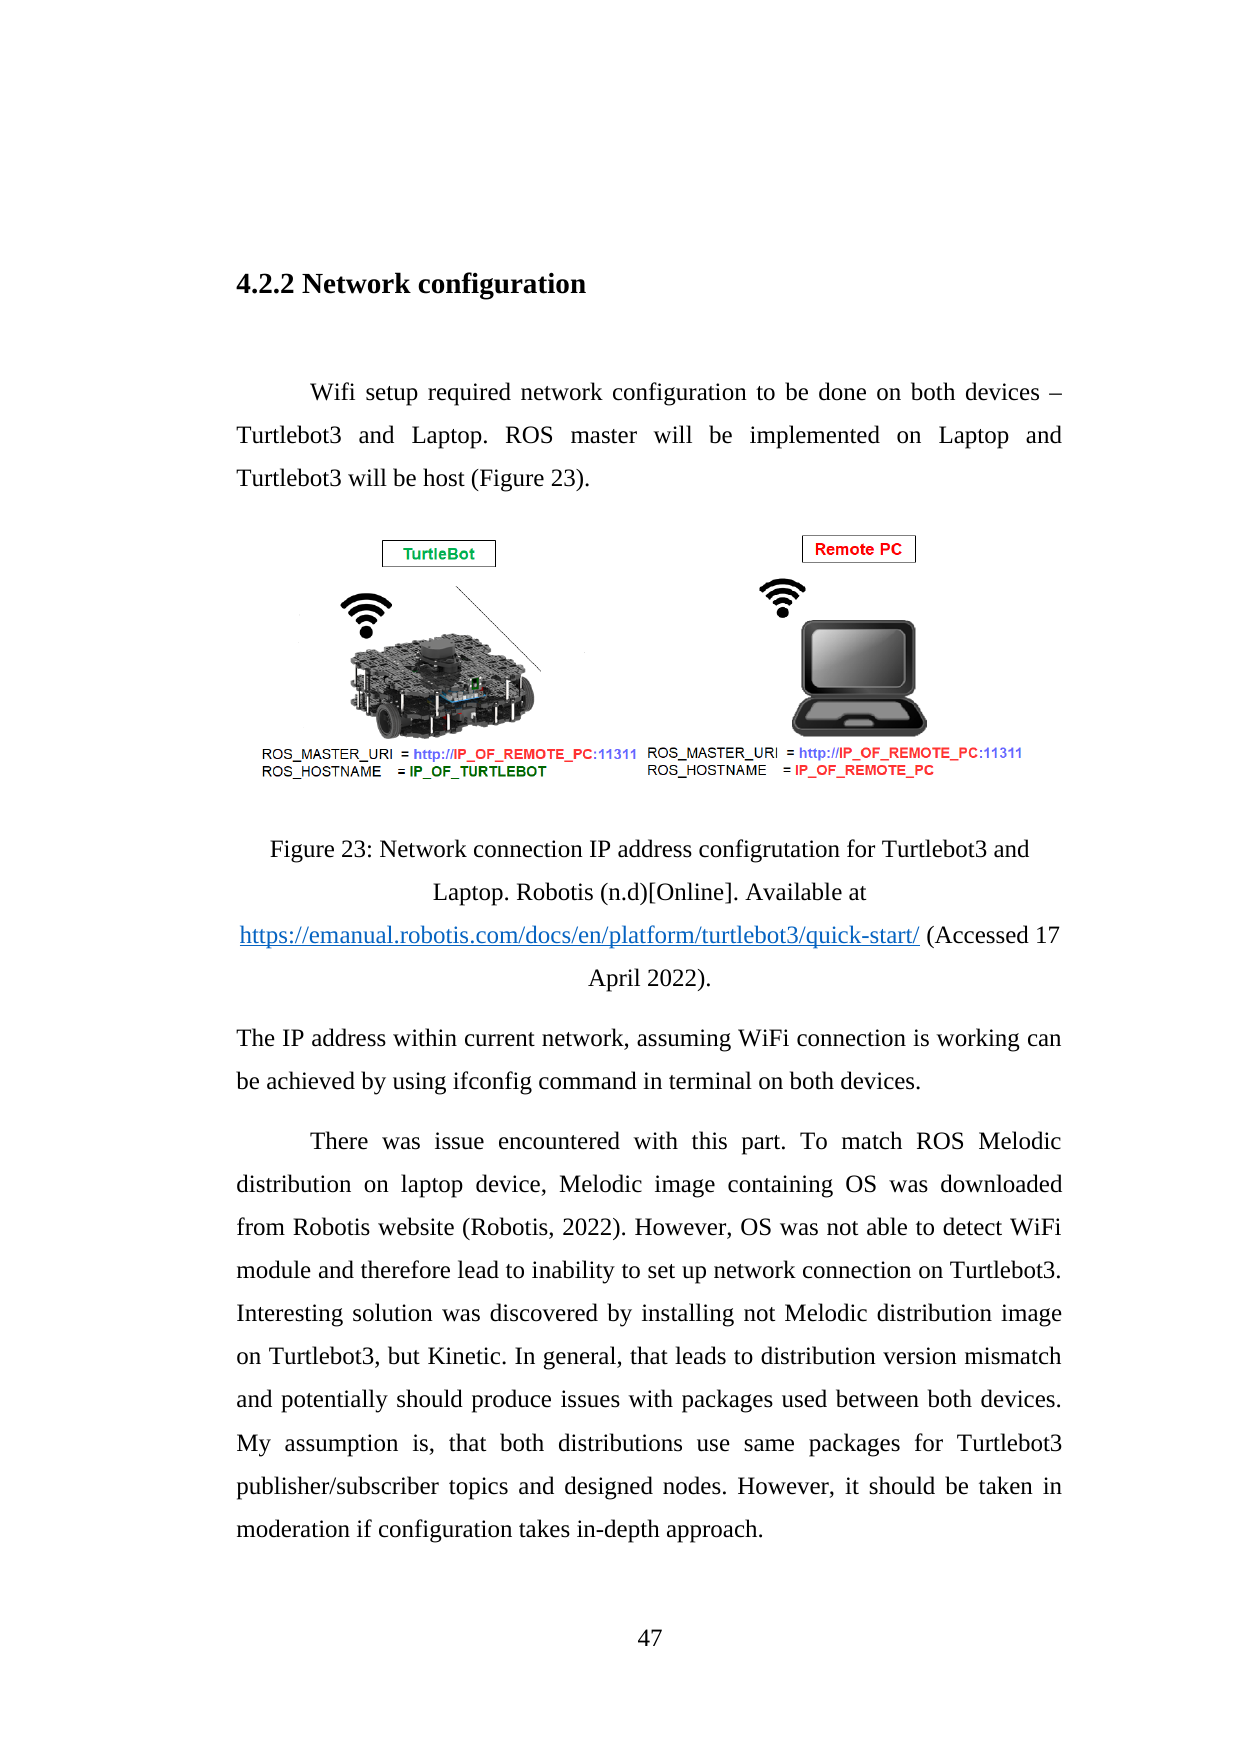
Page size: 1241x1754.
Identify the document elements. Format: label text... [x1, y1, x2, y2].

text The IP address within current network, assuming WiFi connection is working can be achieved by using ifconfig command in terminal on both devices. [236, 1023, 1063, 1095]
picture [258, 522, 1042, 803]
text Wifi setup required network configuration to be done on both devices – Turtlebot3 and Laptop. ROS master will be implemented on Laptop and Turtlebot3 will be host (Figure 23). [236, 377, 1063, 492]
subtitle 4.2.2 Network configuration [236, 267, 1063, 300]
text There was issue encountered with this part. To match ROS Melodic distribution on laptop device, Melodic image containing OS was downloaded from Robotis website (Robotis, 2022). However, OS was not able to detect WiFi module and therefore lead to inability to set up network connection on Turtlebot3. Interesting solution was discovered by installing not Melodic distribution image on Turtlebot3, but Kinetic. In general, that leads to distribution version mismatch and potentially should produce issues with packages used between both devices. My assumption is, that both distributions use same packages for Turtlebot3 publisher/subscriber topics and designed nodes. However, it should be taken in moderation if configuration takes in-depth approach. [236, 1126, 1063, 1543]
text Figure 23: Network connection IP address configrutation for Turtlebot3 and Laptop. Robotis (n.d)[Online]. Available at https://emanual.robotis.com/docs/en/platform/turtlebot3/quick-start/ (Accessed 17 April 2022). [236, 834, 1063, 992]
